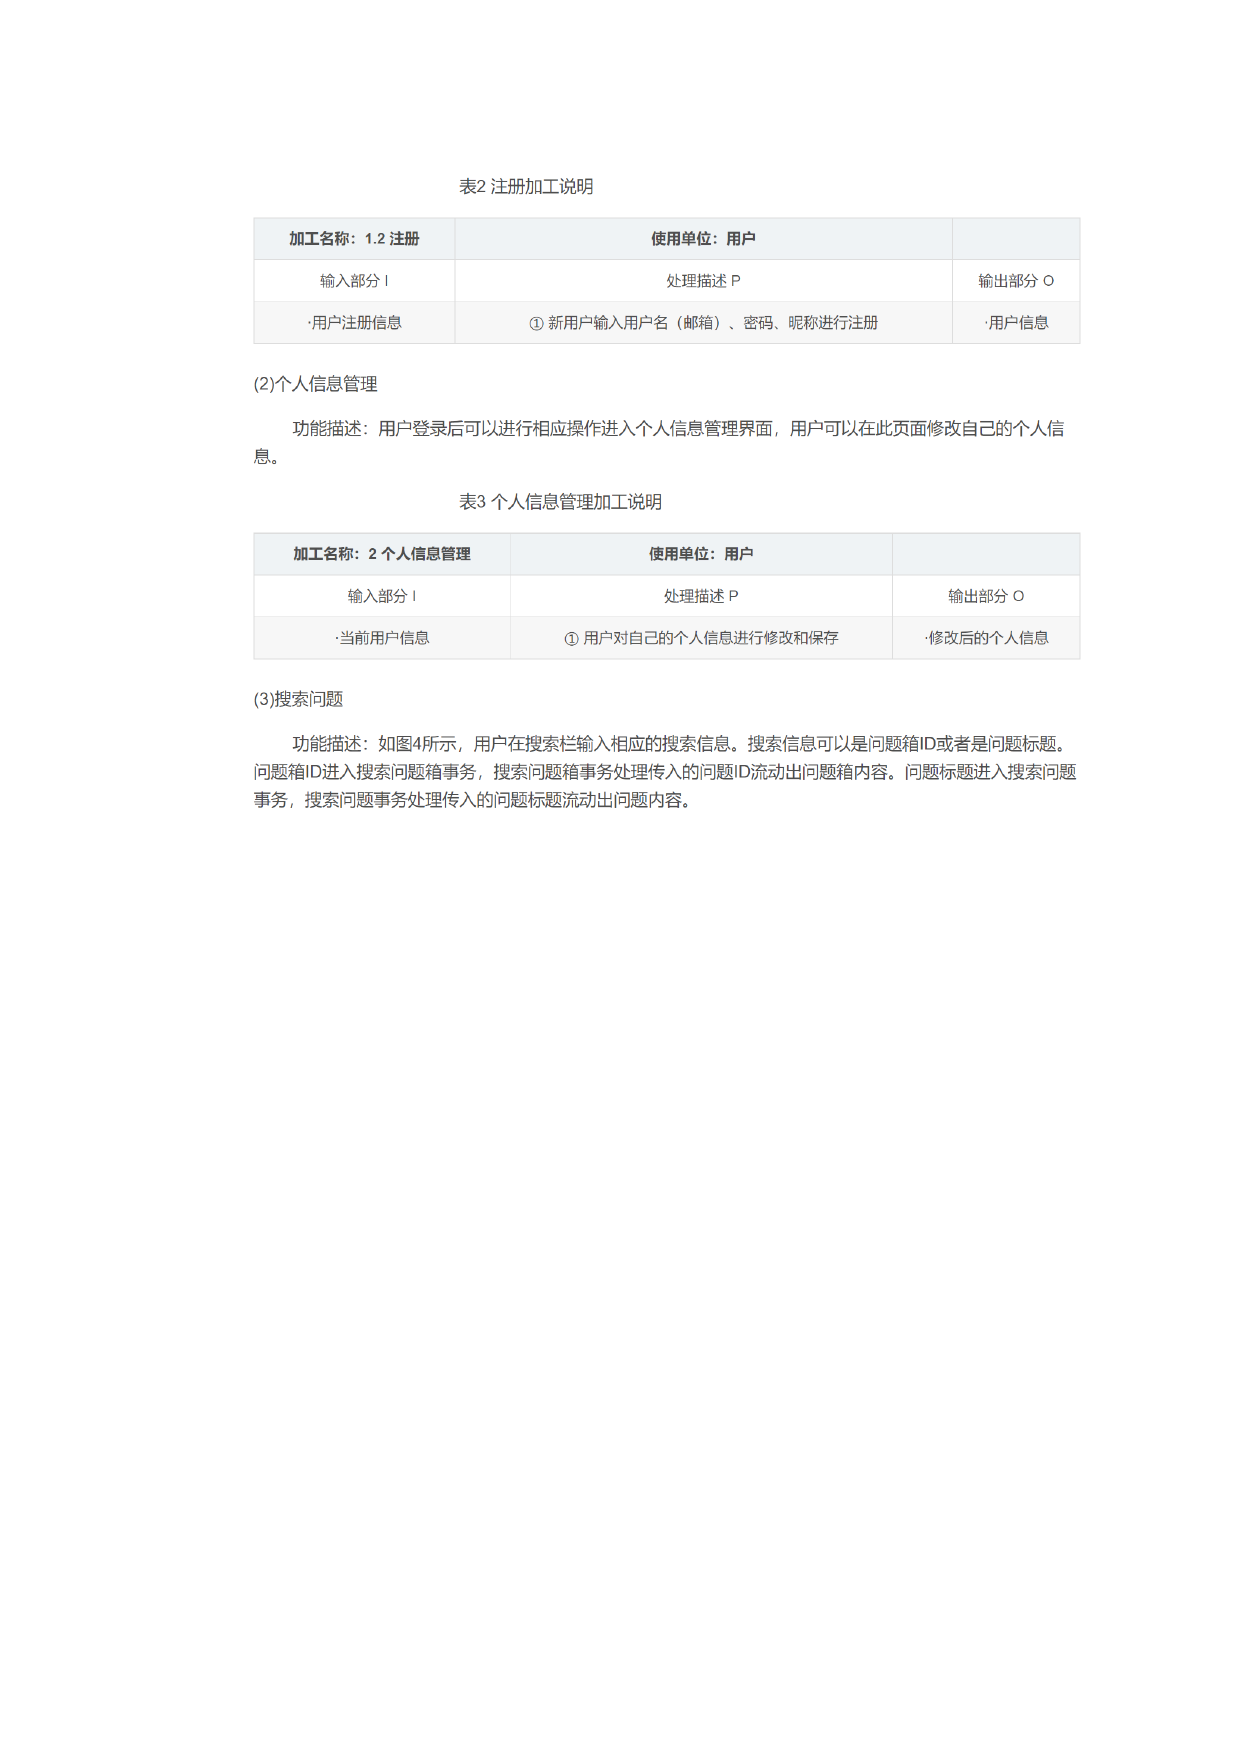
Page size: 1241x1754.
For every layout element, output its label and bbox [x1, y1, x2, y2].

picture [231, 162, 1097, 825]
